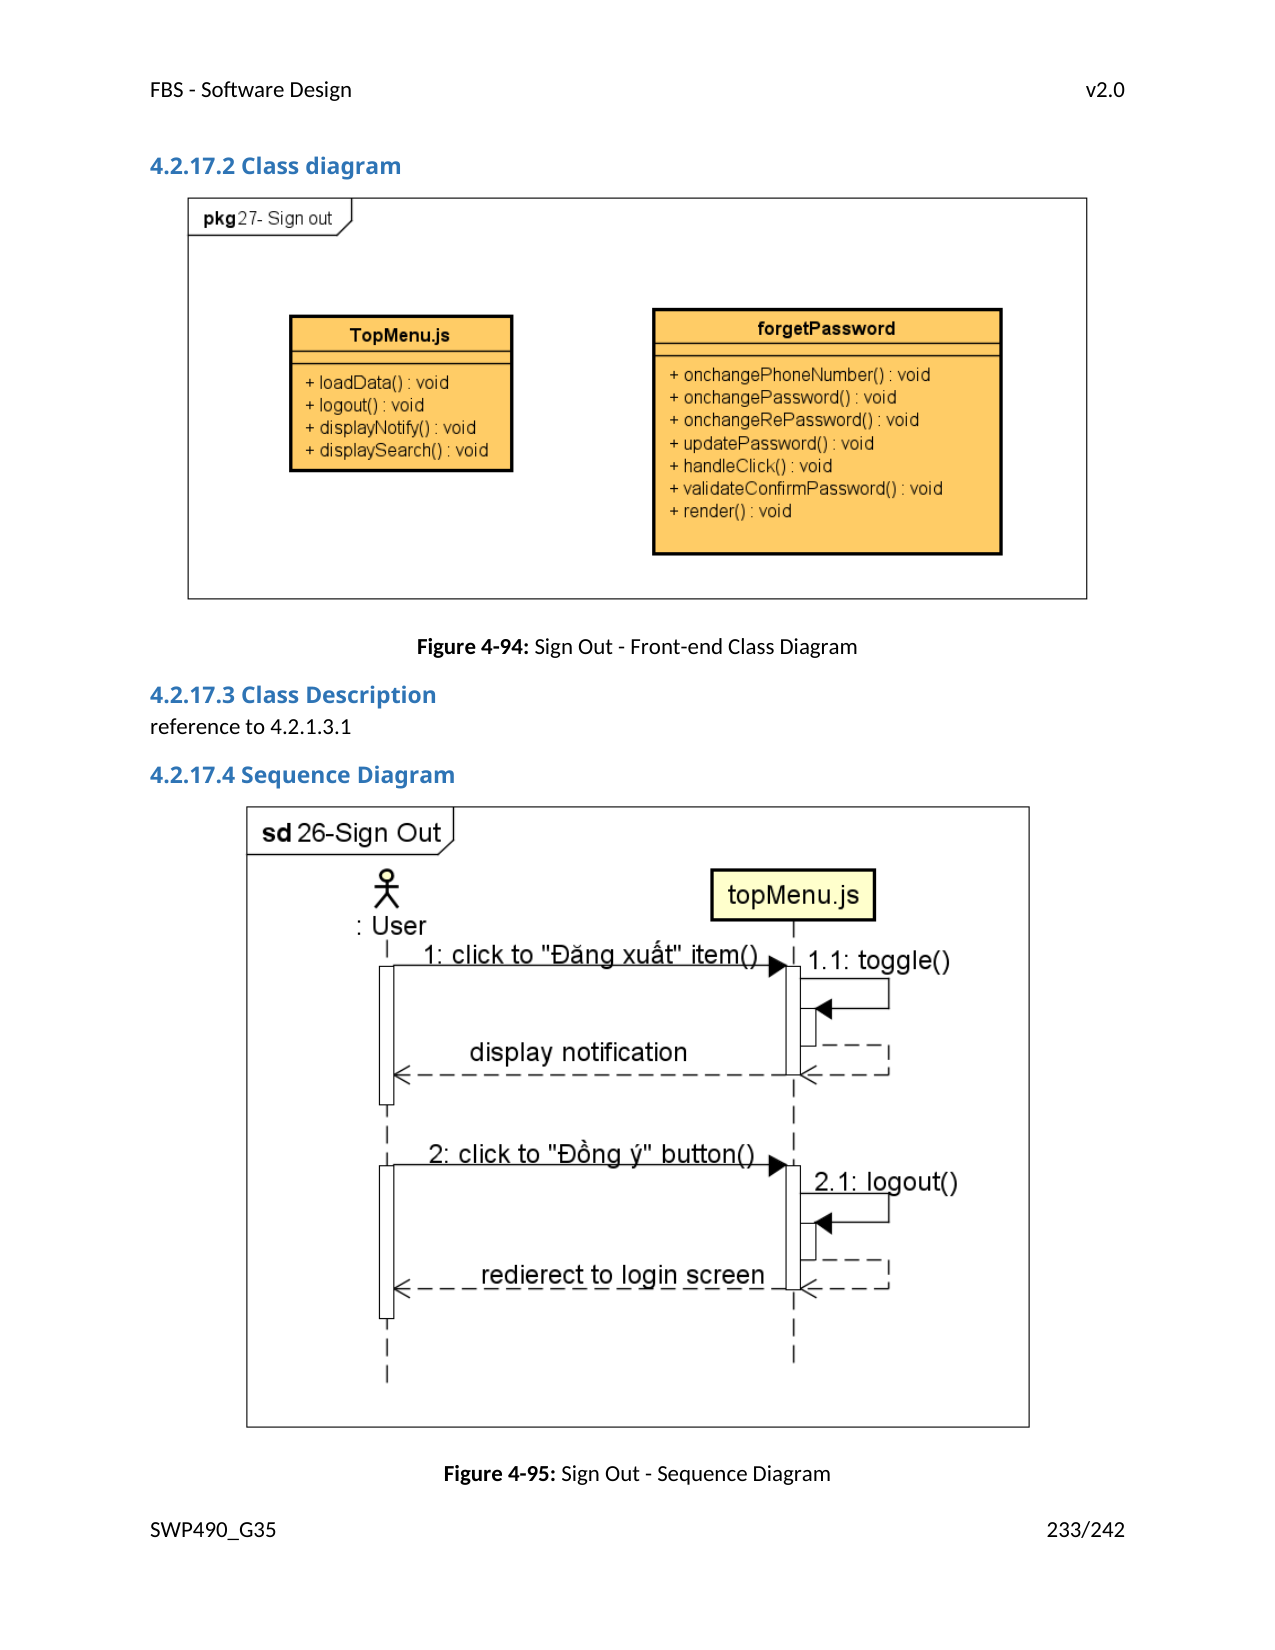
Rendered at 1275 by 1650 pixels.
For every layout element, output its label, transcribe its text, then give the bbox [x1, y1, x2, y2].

subtitle 4.2.17.3 Class Description [150, 679, 1125, 710]
picture [232, 793, 1043, 1441]
text reference to 4.2.1.3.1 [150, 712, 1125, 740]
text Figure 4-94: Sign Out - Front-end Class Diagram [150, 632, 1125, 660]
picture [173, 183, 1102, 613]
subtitle 4.2.17.4 Sequence Diagram [150, 759, 1125, 791]
text Figure 4-95: Sign Out - Sequence Diagram [150, 1459, 1125, 1487]
subtitle 4.2.17.2 Class diagram [150, 150, 1125, 181]
